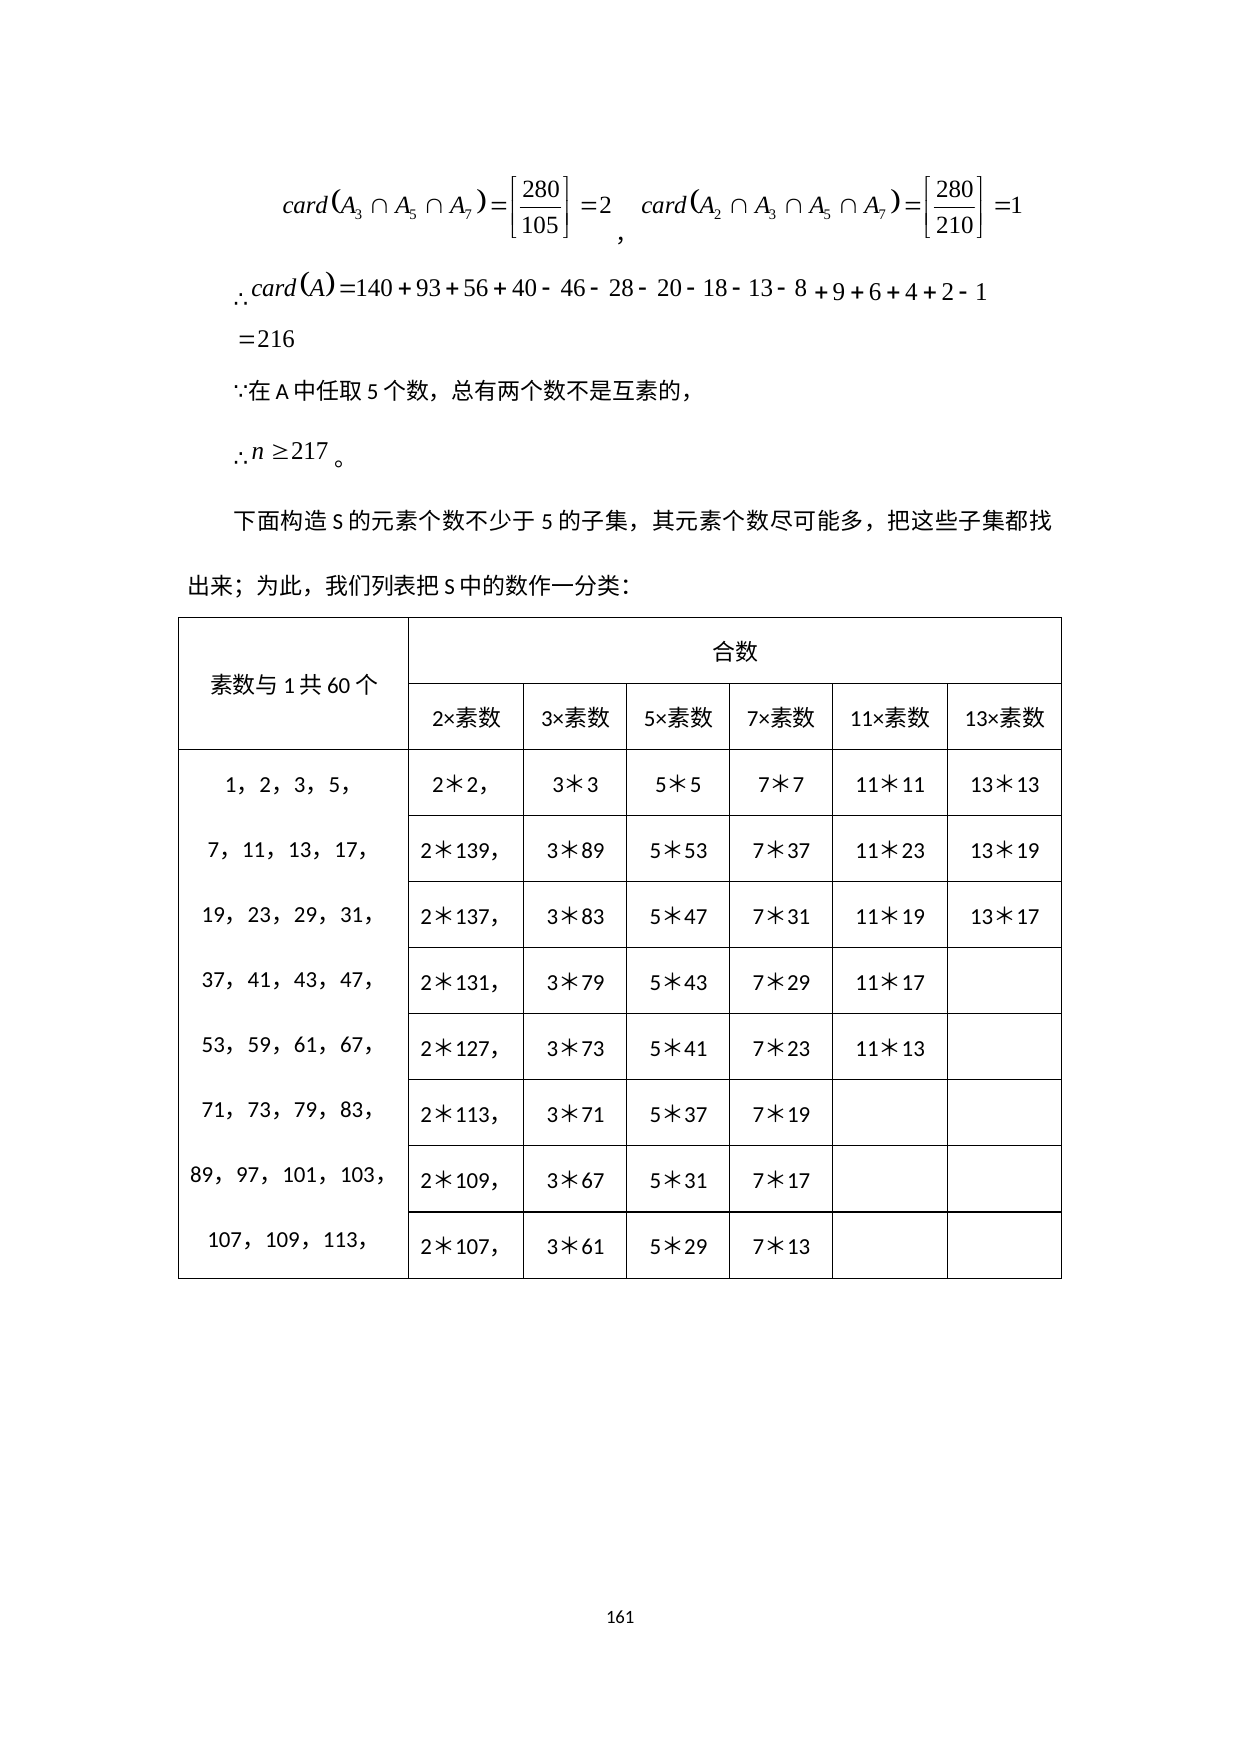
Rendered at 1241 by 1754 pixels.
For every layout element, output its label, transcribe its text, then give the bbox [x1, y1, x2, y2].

table_cell 3＊71 [524, 1080, 626, 1145]
table_header 合数 [409, 618, 1061, 683]
table_cell 2＊131， [409, 948, 523, 1013]
table_cell 5＊31 [627, 1146, 729, 1211]
table_cell 7＊37 [730, 816, 832, 881]
table_cell 3＊67 [524, 1146, 626, 1211]
table_cell 5＊53 [627, 816, 729, 881]
table_cell 13＊13 [948, 750, 1061, 815]
table_cell 3＊83 [524, 882, 626, 947]
table_cell 13＊19 [948, 816, 1061, 881]
table_cell [948, 948, 1061, 1013]
table_cell 5＊29 [627, 1213, 729, 1277]
table_cell [833, 1146, 947, 1211]
table_cell 3＊61 [524, 1213, 626, 1277]
table_cell 5＊41 [627, 1014, 729, 1079]
table_cell 11＊17 [833, 948, 947, 1013]
table_cell [948, 1080, 1061, 1145]
table_cell 7＊19 [730, 1080, 832, 1145]
table_cell 11＊19 [833, 882, 947, 947]
table_cell 7＊17 [730, 1146, 832, 1211]
table_cell 2＊2， [409, 750, 523, 815]
table_cell 7＊31 [730, 882, 832, 947]
table_cell 11＊13 [833, 1014, 947, 1079]
table_cell [948, 1014, 1061, 1079]
table_cell 11＊23 [833, 816, 947, 881]
table_cell 11×素数 [833, 684, 947, 749]
table_cell 5＊43 [627, 948, 729, 1013]
table_cell [833, 1080, 947, 1145]
table_header 素数与1共60个 [179, 618, 408, 749]
table_cell 5＊47 [627, 882, 729, 947]
table_cell 5＊37 [627, 1080, 729, 1145]
table_cell 5×素数 [627, 684, 729, 749]
table_cell 7×素数 [730, 684, 832, 749]
table_cell 3＊73 [524, 1014, 626, 1079]
table_cell 3＊89 [524, 816, 626, 881]
table_cell 13＊17 [948, 882, 1061, 947]
table_cell 1，2，3，5， 7，11，13，17， 19，23，29，31， 37，41，43，47， 53，59，61，67， 71，73，79，83， 89，97，101，103， 107，109，113， 127，131，137， 139，149，151， 157，163，167， 173， 179，181， 191，193，197， 199，211，223， 227，229，233， 239，241，251， 257，263，269， 271，277 [179, 750, 408, 1277]
text ∴。 [187, 422, 1053, 487]
table_cell 2＊137， [409, 882, 523, 947]
text ∵在A中任取5个数，总有两个数不是互素的， [187, 357, 1053, 422]
table_cell [948, 1213, 1061, 1277]
table_cell 5＊5 [627, 750, 729, 815]
table_cell 2＊139， [409, 816, 523, 881]
text 下面构造S的元素个数不少于5的子集，其元素个数尽可能多，把这些子集都找出来；为此，我们列表把S中的数作一分类： [187, 487, 1053, 617]
table_cell 2＊127， [409, 1014, 523, 1079]
text ∴ [187, 259, 1053, 324]
table_cell 7＊7 [730, 750, 832, 815]
table_cell [833, 1213, 947, 1277]
table_cell 2×素数 [409, 684, 523, 749]
text ， [187, 162, 1053, 259]
table_cell [948, 1146, 1061, 1211]
table_cell 3＊3 [524, 750, 626, 815]
table_cell 7＊23 [730, 1014, 832, 1079]
table_cell 11＊11 [833, 750, 947, 815]
table_cell 7＊29 [730, 948, 832, 1013]
table_cell 13×素数 [948, 684, 1061, 749]
table_cell 7＊13 [730, 1213, 832, 1277]
table_cell 2＊113， [409, 1080, 523, 1145]
table_cell 2＊107， [409, 1213, 523, 1277]
table_cell 3×素数 [524, 684, 626, 749]
table_cell 2＊109， [409, 1146, 523, 1211]
table_cell 3＊79 [524, 948, 626, 1013]
